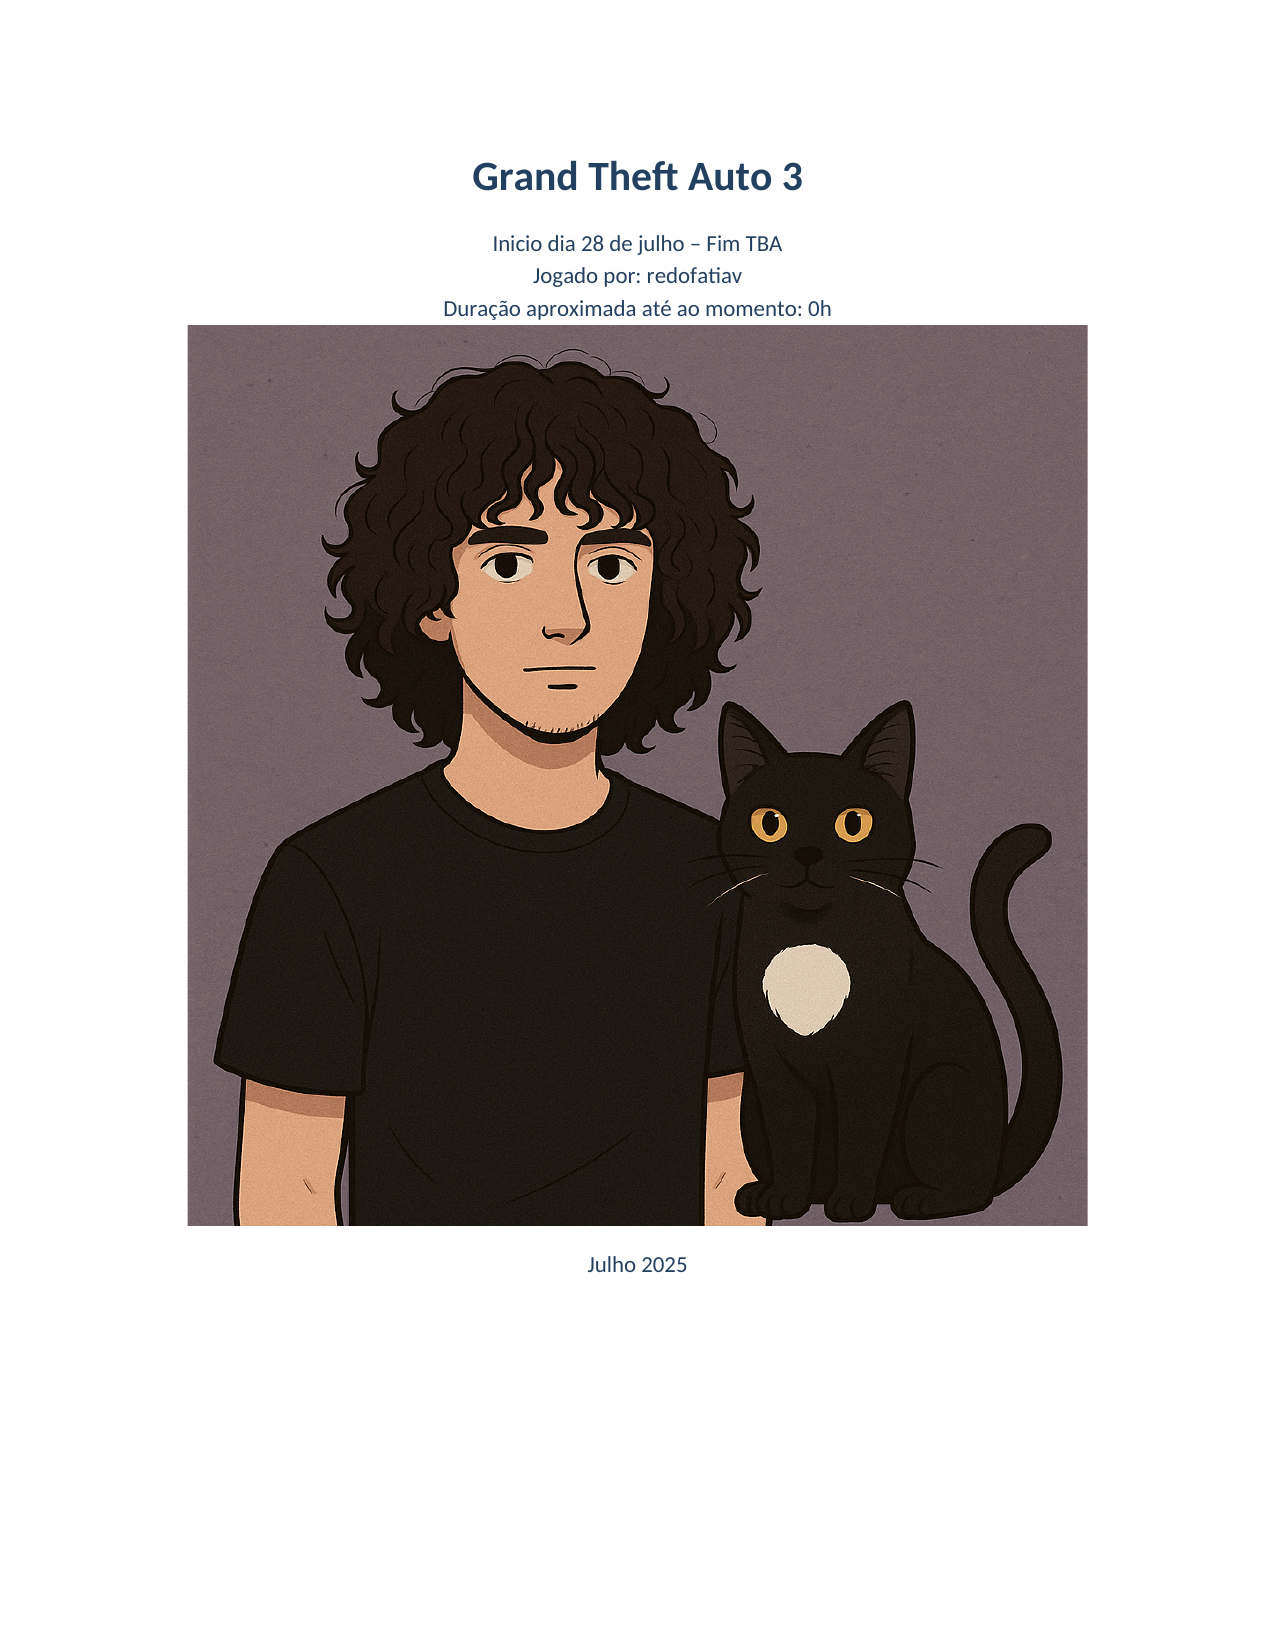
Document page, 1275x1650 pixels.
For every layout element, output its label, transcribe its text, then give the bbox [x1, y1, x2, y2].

subtitle Julho 2025 [187, 1251, 1087, 1278]
subtitle Inicio dia 28 de julho – Fim TBA [187, 229, 1087, 257]
subtitle Duração aproximada até ao momento: 0h [187, 294, 1087, 322]
text Grand Theft Auto 3 [187, 150, 1087, 201]
picture [187, 325, 1088, 1226]
subtitle Jogado por: redofatiav [187, 261, 1087, 289]
